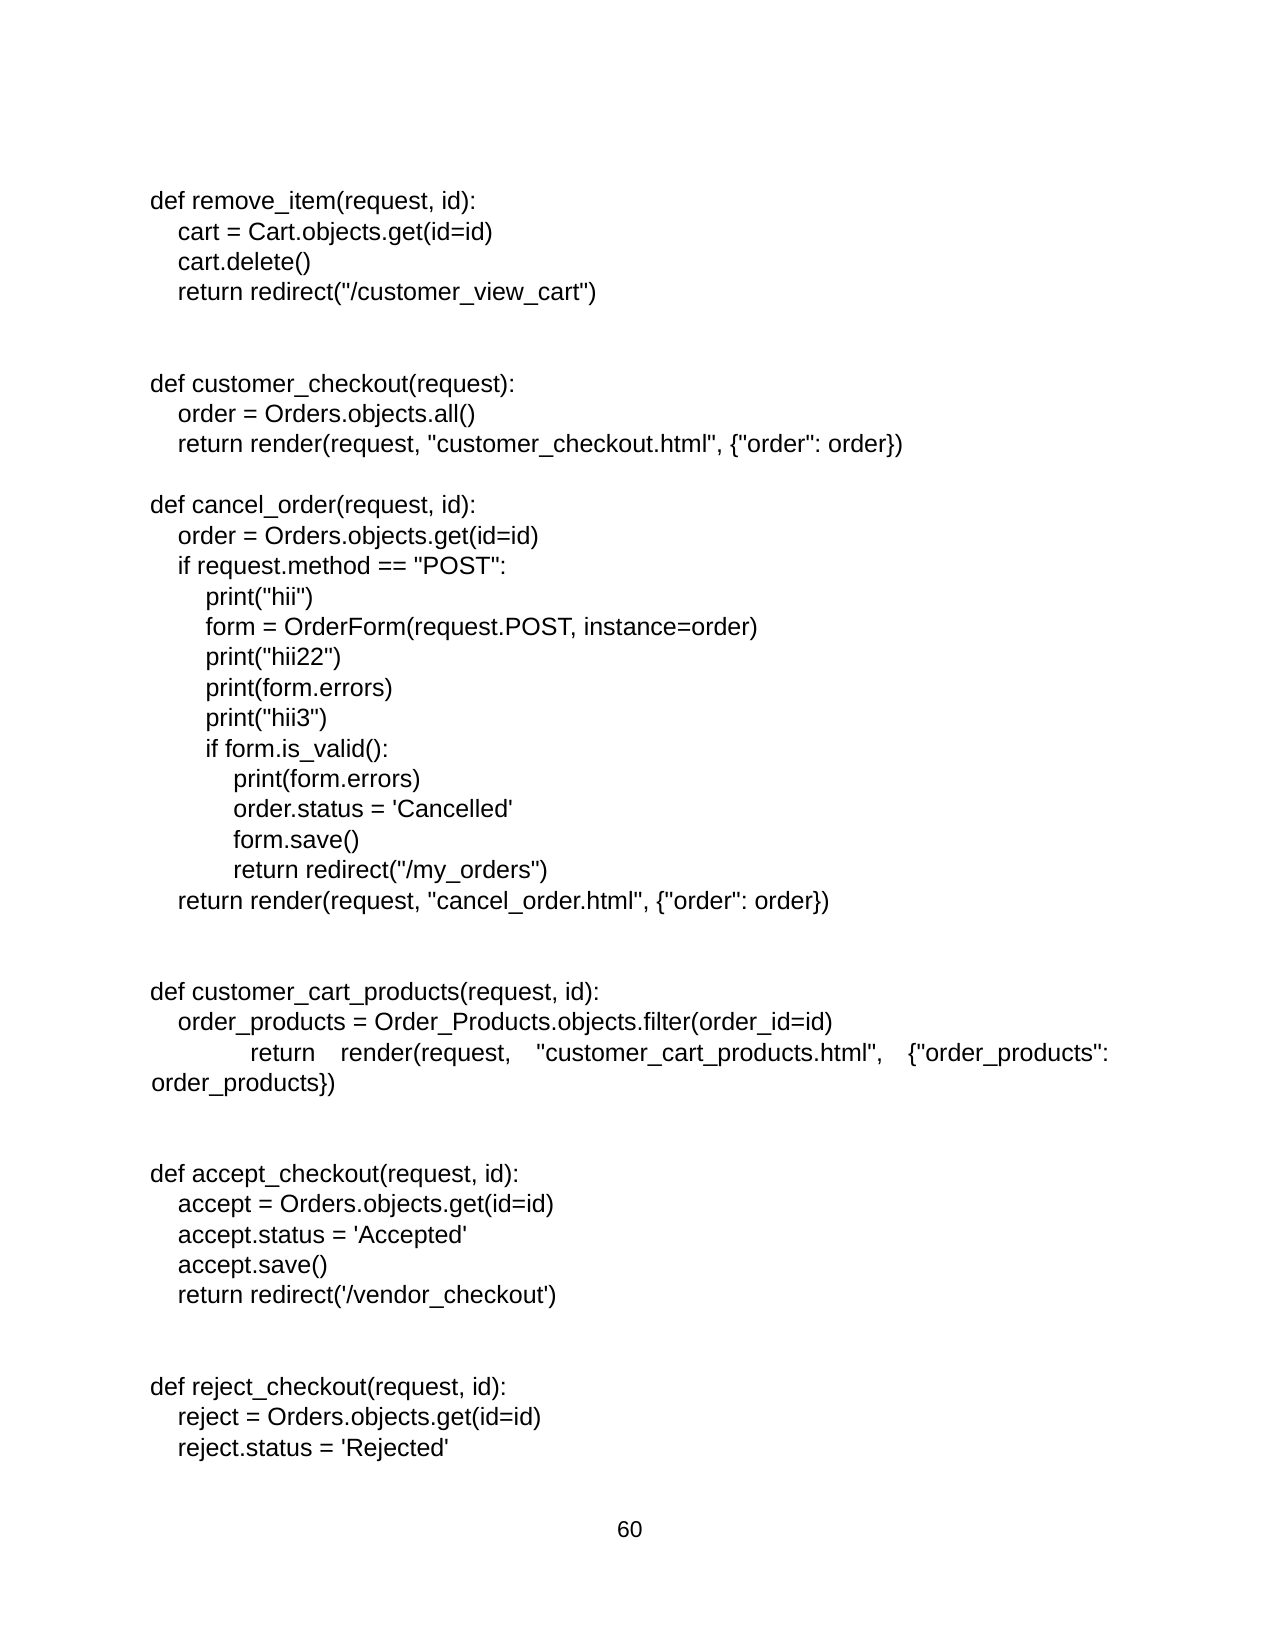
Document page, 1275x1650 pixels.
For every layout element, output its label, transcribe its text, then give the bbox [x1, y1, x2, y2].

text cart.delete() [150, 247, 1110, 276]
text accept = Orders.objects.get(id=id) [150, 1189, 1110, 1218]
text cart = Cart.objects.get(id=id) [150, 216, 1110, 245]
text return redirect("/my_orders") [150, 855, 1110, 884]
text print(form.errors) [150, 764, 1110, 793]
text form.save() [150, 825, 1110, 853]
text accept.save() [150, 1250, 1110, 1279]
text def cancel_order(request, id): [150, 490, 1110, 519]
text print("hii22") [150, 642, 1110, 671]
text return render(request, "customer_checkout.html", {"order": order}) [150, 429, 1110, 458]
text accept.status = 'Accepted' [150, 1220, 1110, 1248]
text return render(request, "cancel_order.html", {"order": order}) [150, 886, 1110, 914]
text if form.is_valid(): [150, 733, 1110, 762]
text order = Orders.objects.get(id=id) [150, 521, 1110, 549]
text print("hii3") [150, 703, 1110, 732]
text reject.status = 'Rejected' [150, 1433, 1110, 1461]
text order.status = 'Cancelled' [150, 794, 1110, 823]
text if request.method == "POST": [150, 551, 1110, 580]
text def reject_checkout(request, id): [150, 1372, 1110, 1401]
text return redirect('/vendor_checkout') [150, 1281, 1110, 1309]
text def accept_checkout(request, id): [150, 1159, 1110, 1188]
text form = OrderForm(request.POST, instance=order) [150, 612, 1110, 641]
text print("hii") [150, 581, 1110, 610]
text order_products = Order_Products.objects.filter(order_id=id) [150, 1007, 1110, 1036]
text def customer_cart_products(request, id): [150, 977, 1110, 1006]
text order = Orders.objects.all() [150, 399, 1110, 428]
text print(form.errors) [150, 673, 1110, 701]
text return render(request, "customer_cart_products.html", {"order_products": order_products}) [150, 1038, 1110, 1096]
text reject = Orders.objects.get(id=id) [150, 1402, 1110, 1431]
text def remove_item(request, id): [150, 186, 1110, 215]
text def customer_checkout(request): [150, 368, 1110, 397]
text return redirect("/customer_view_cart") [150, 277, 1110, 306]
